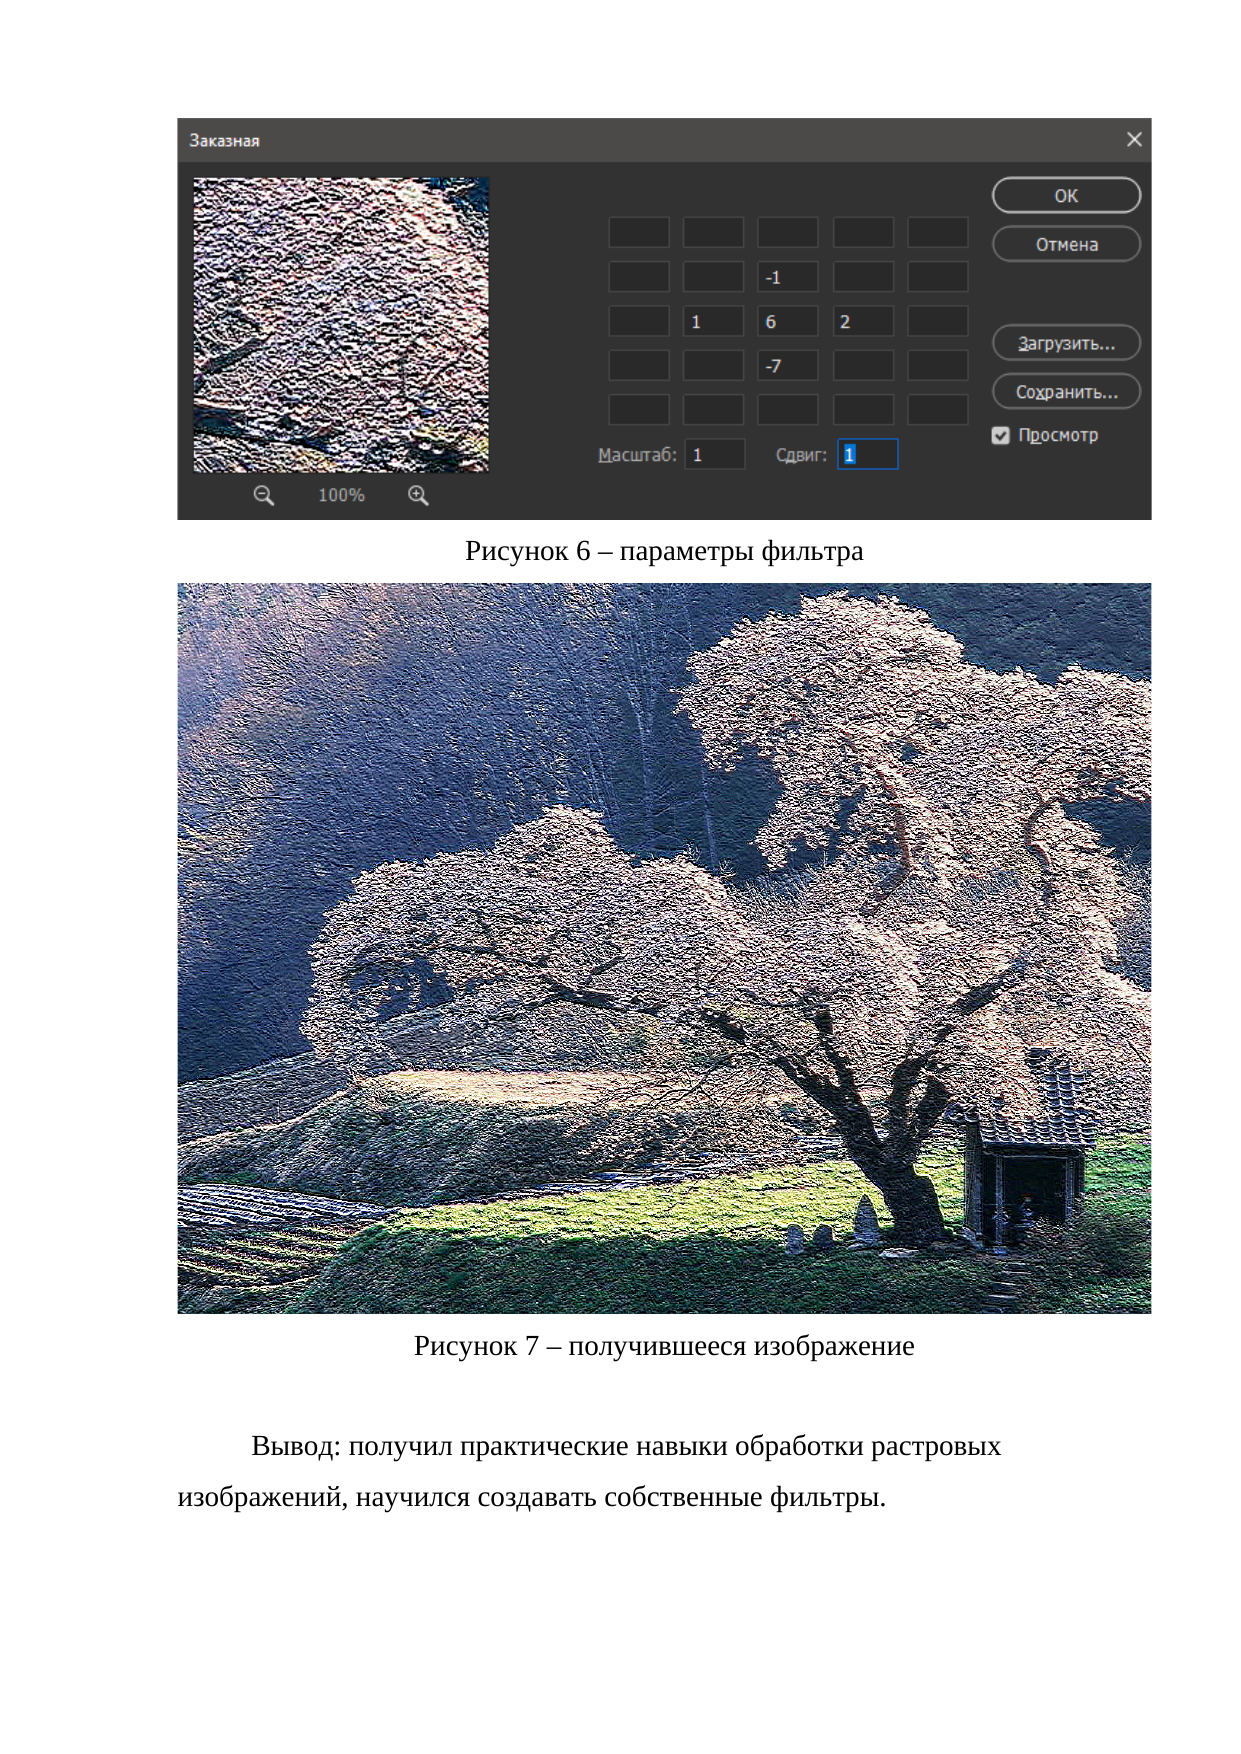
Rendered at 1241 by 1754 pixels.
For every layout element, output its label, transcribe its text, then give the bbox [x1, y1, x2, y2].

picture [177, 118, 1152, 520]
text Вывод: получил практические навыки обработки растровых изображений, научился создавать собственные фильтры. [177, 1428, 1152, 1512]
text Рисунок 7 – получившееся изображение [177, 1328, 1152, 1361]
picture [177, 583, 1152, 1314]
text Рисунок 6 – параметры фильтра [177, 533, 1152, 567]
